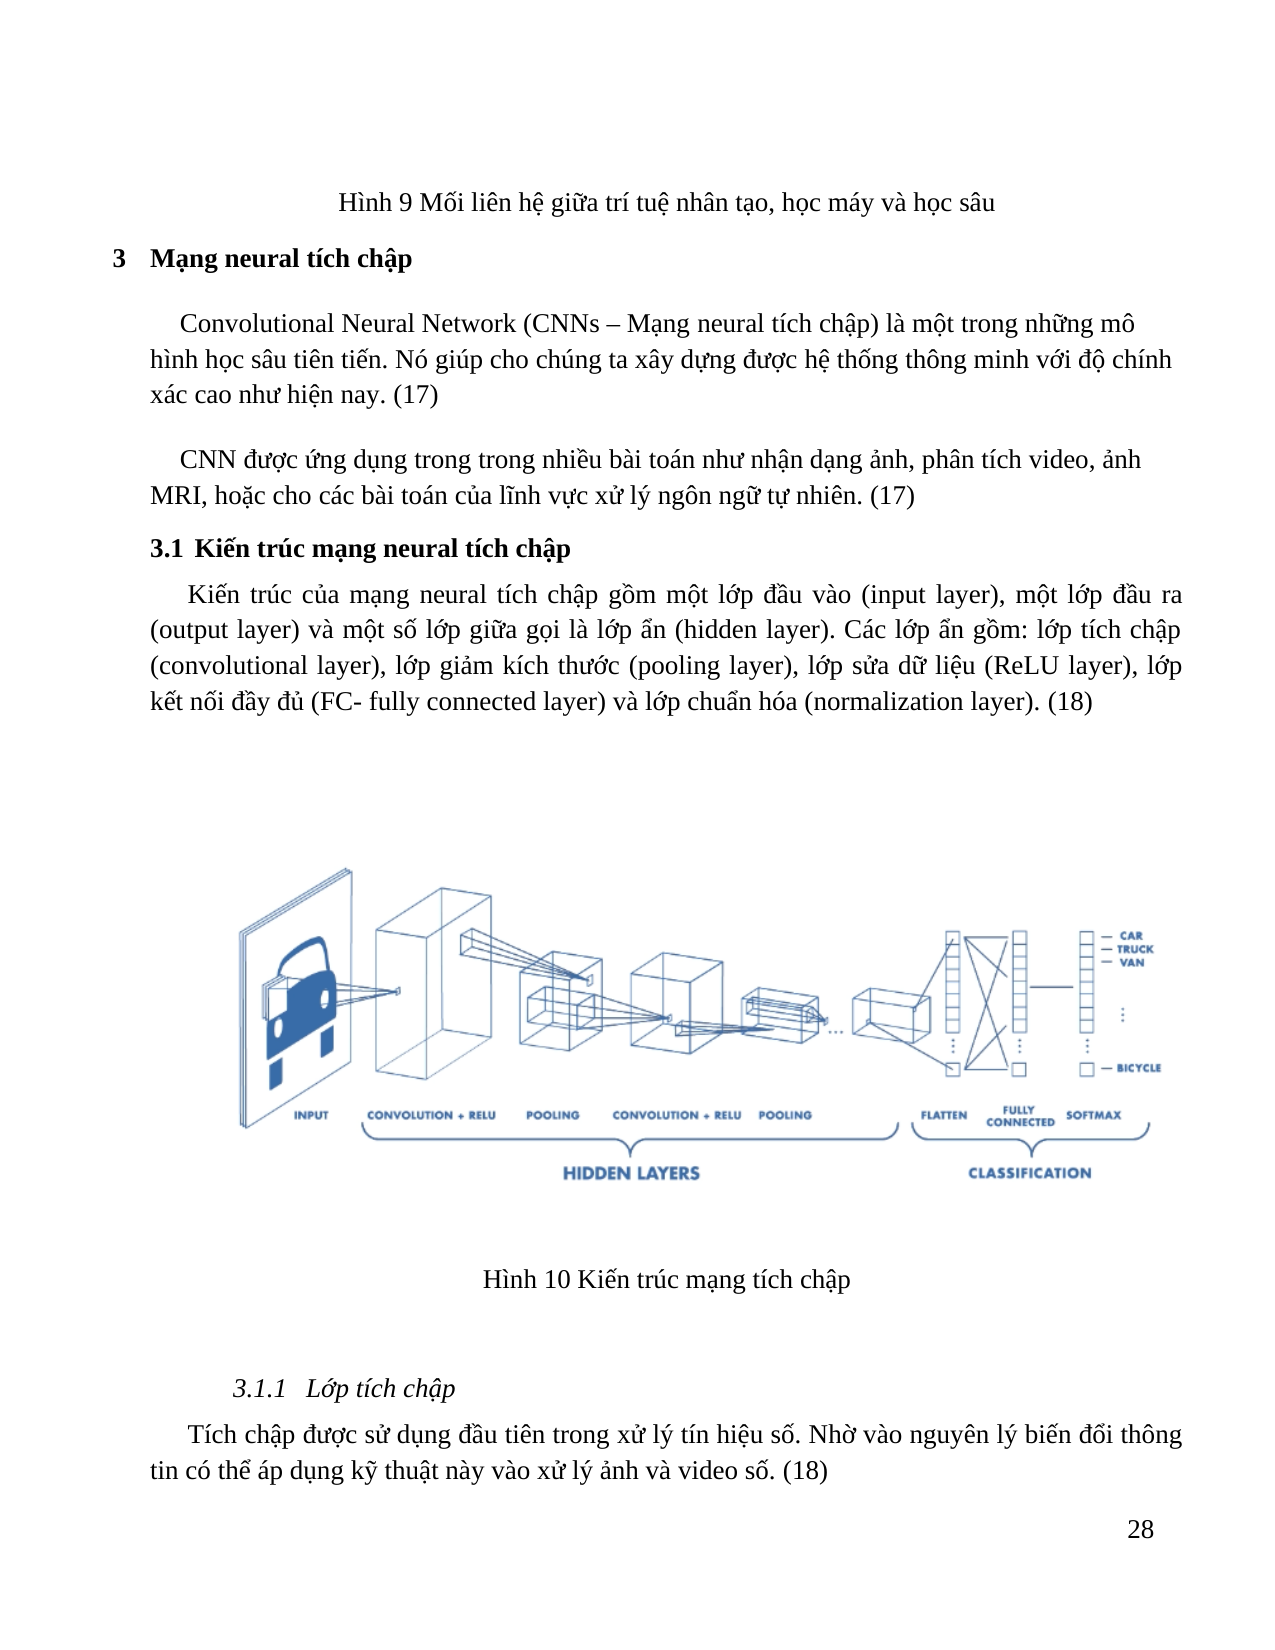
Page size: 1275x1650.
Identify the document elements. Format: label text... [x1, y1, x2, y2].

list Lớp tích chập [287, 1372, 1184, 1403]
list Kiến trúc của mạng neural tích chập gồm một lớp đầu vào (input layer), một lớp đầu ra (output layer) và một số lớp giữa gọi là lớp ẩn (hidden layer). Các lớp ẩn gồm: lớp tích chập (convolutional layer), lớp giảm kích thước (pooling layer), lớp sửa dữ liệu (ReLU layer), lớp kết nối đầy đủ (FC- fully connected layer) và lớp chuẩn hóa (normalization layer). [150, 578, 1184, 716]
list Tích chập được sử dụng đầu tiên trong xử lý tín hiệu số. Nhờ vào nguyên lý biến đổi thông tin có thể áp dụng kỹ thuật này vào xử lý ảnh và video số. [150, 1418, 1184, 1485]
text CNN được ứng dụng trong trong nhiều bài toán như nhận dạng ảnh, phân tích video, ảnh MRI, hoặc cho các bài toán của lĩnh vực xử lý ngôn ngữ tự nhiên. [150, 443, 1184, 510]
list Mạng neural tích chập [112, 242, 1184, 273]
list Kiến trúc mạng neural tích chập [150, 532, 1184, 563]
text Hình 10 Kiến trúc mạng tích chập [150, 1263, 1184, 1294]
text Hình 9 Mối liên hệ giữa trí tuệ nhân tạo, học máy và học sâu [150, 186, 1184, 217]
list Convolutional Neural Network (CNNs – Mạng neural tích chập) là một trong những mô hình học sâu tiên tiến. Nó giúp cho chúng ta xây dựng được hệ thống thông minh với độ chính xác cao như hiện nay. [150, 307, 1184, 410]
picture [225, 777, 1200, 1212]
